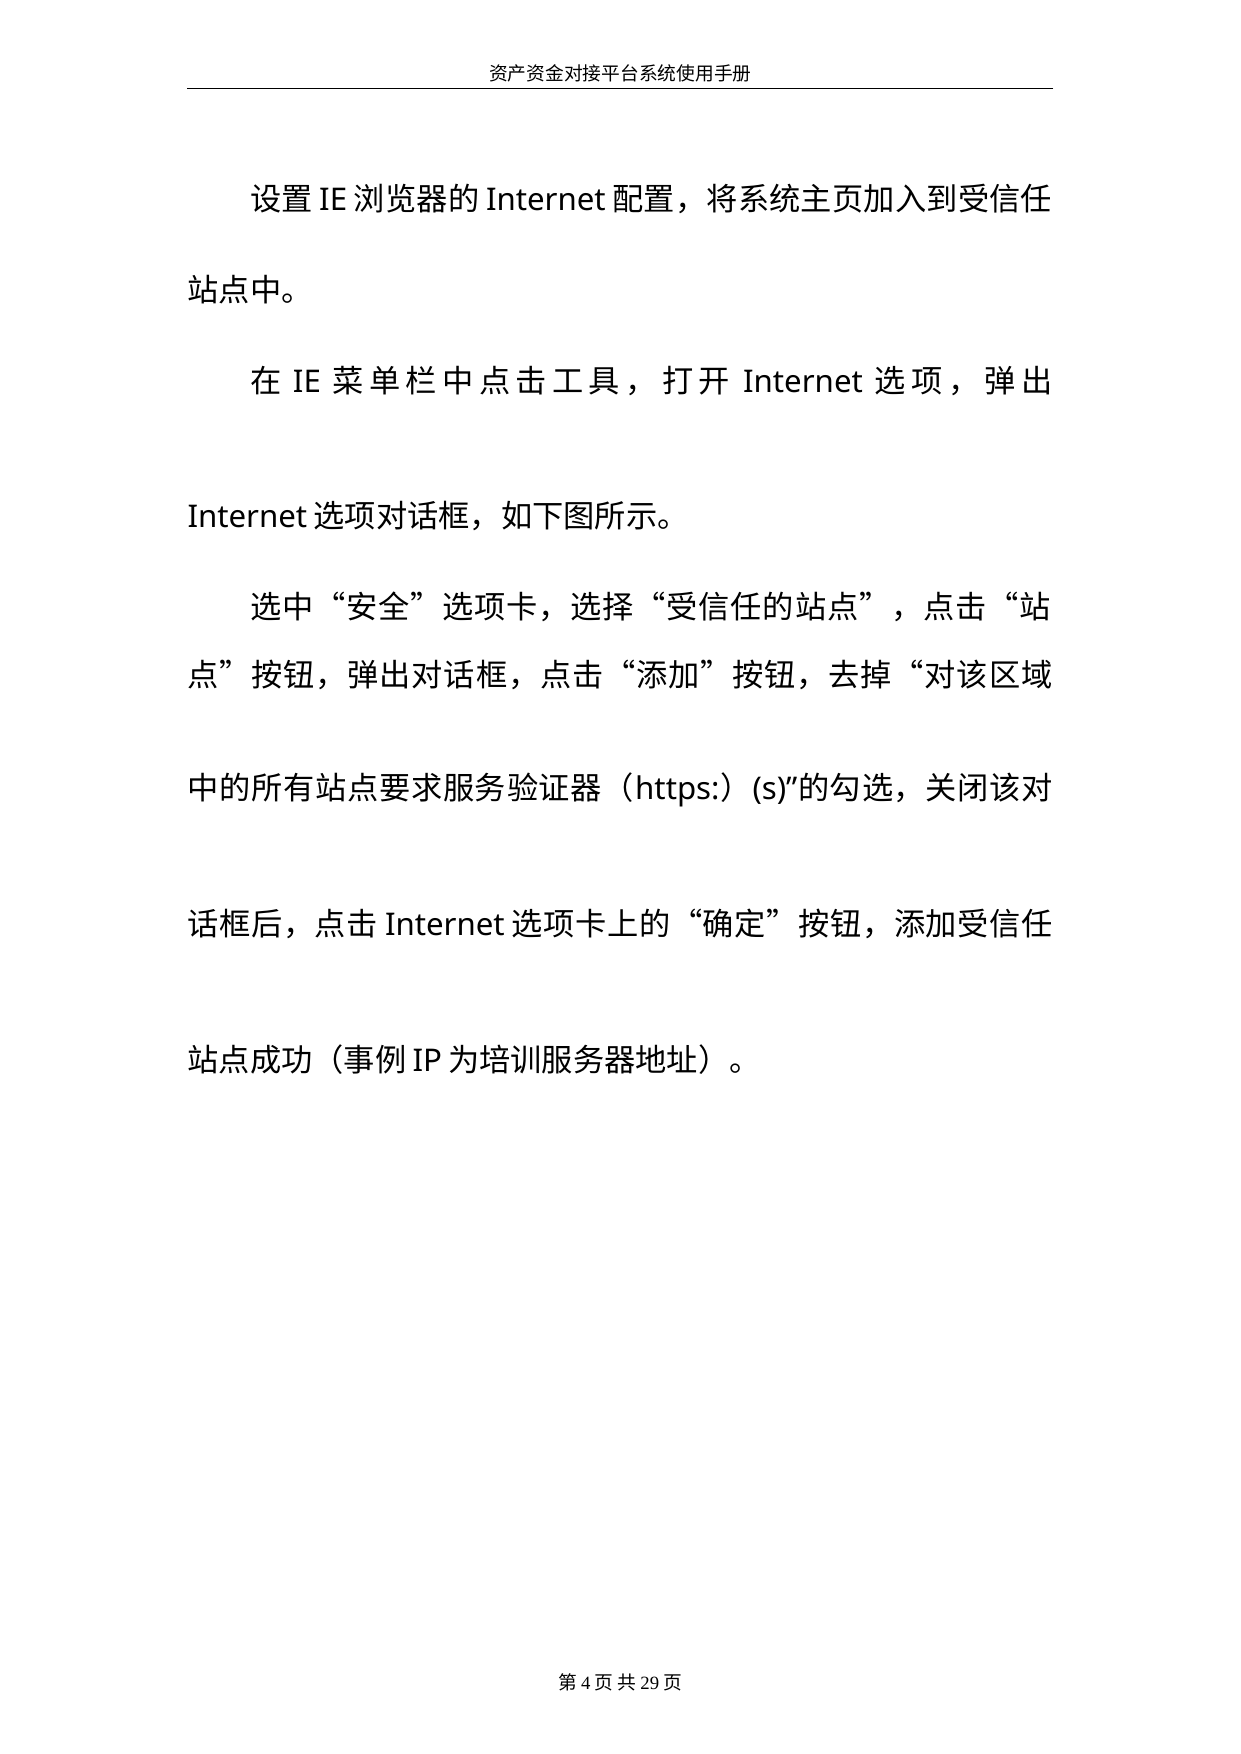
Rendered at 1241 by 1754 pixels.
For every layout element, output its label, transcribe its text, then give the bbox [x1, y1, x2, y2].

text 设置IE浏览器的Internet配置，将系统主页加入到受信任站点中。 [187, 152, 1053, 311]
text 在IE菜单栏中点击工具，打开Internet选项，弹出Internet选项对话框，如下图所示。 [187, 333, 1053, 560]
text 选中“安全”选项卡，选择“受信任的站点”，点击“站点”按钮，弹出对话框，点击“添加”按钮，去掉“对该区域中的所有站点要求服务验证器（https:）(s)”的勾选，关闭该对话框后，点击Internet选项卡上的“确定”按钮，添加受信任站点成功（事例IP为培训服务器地址）。 [187, 582, 1053, 1103]
